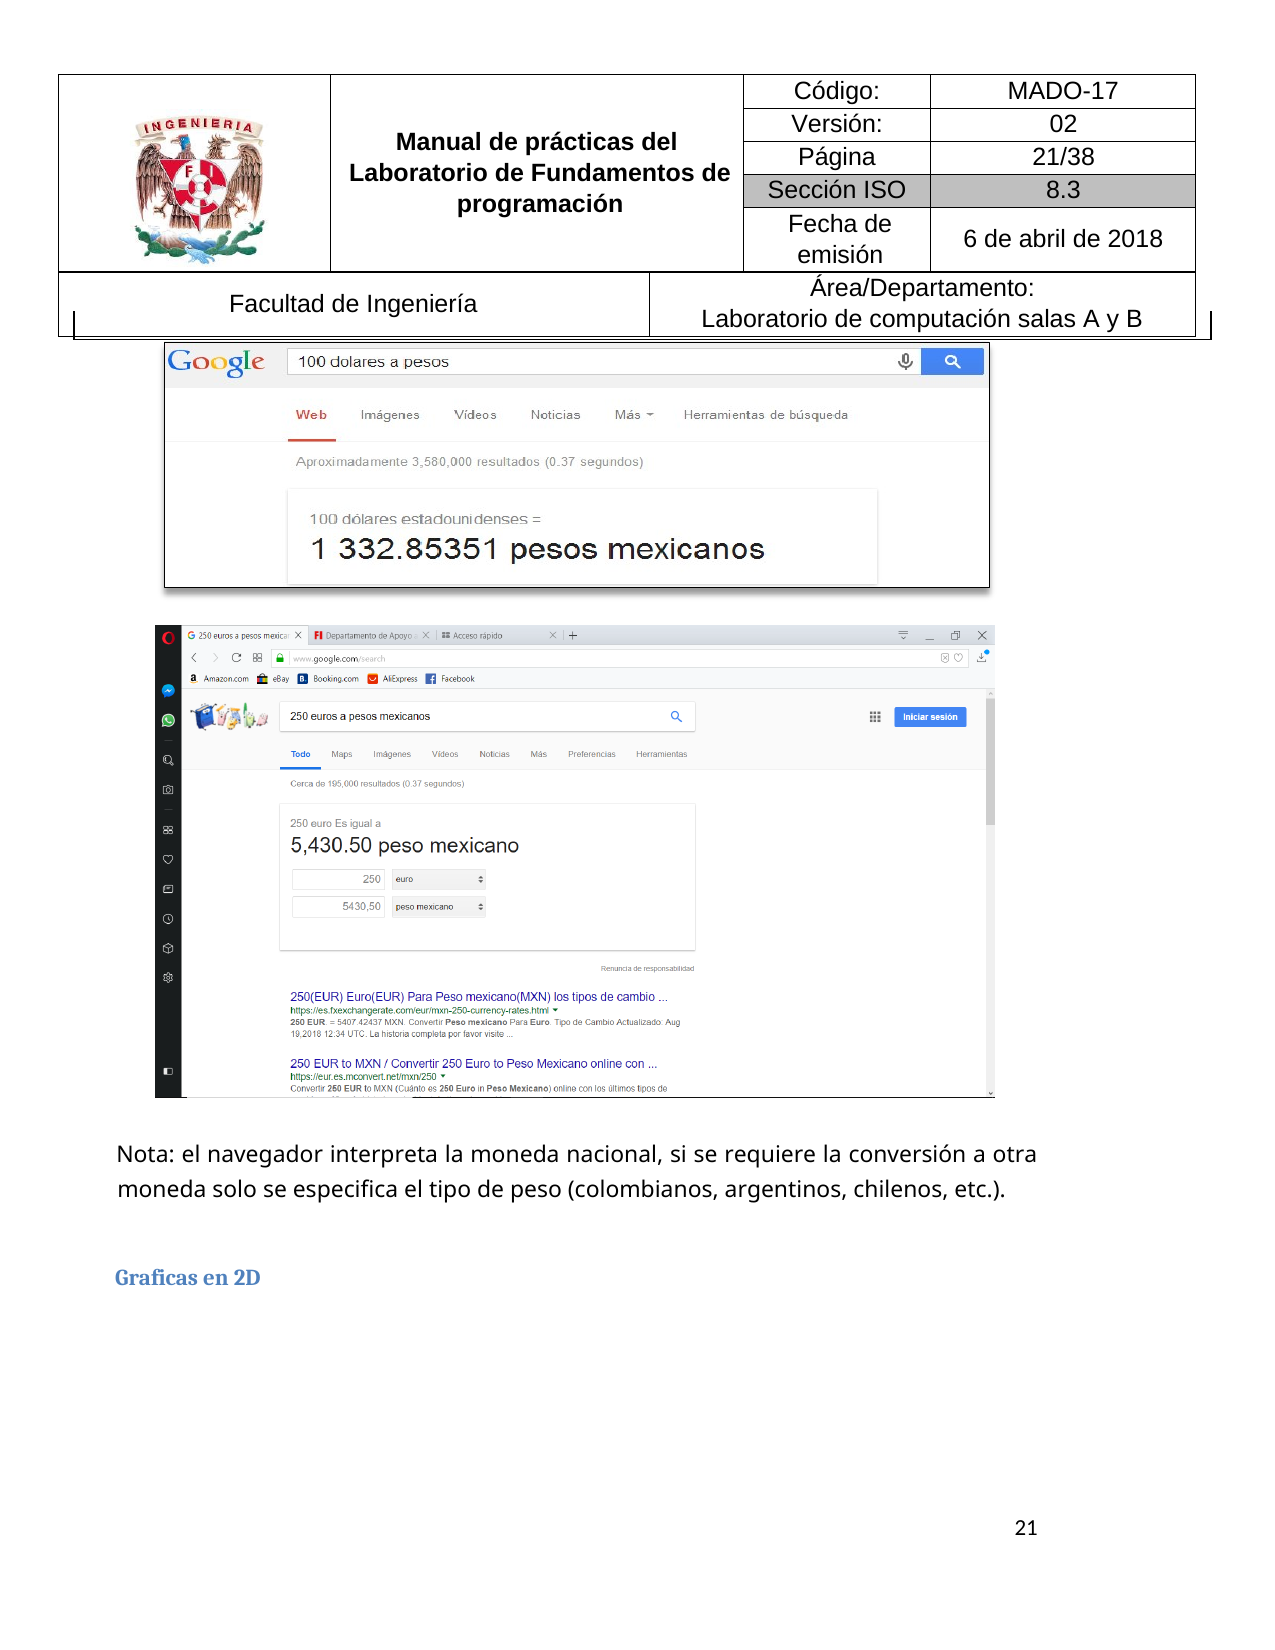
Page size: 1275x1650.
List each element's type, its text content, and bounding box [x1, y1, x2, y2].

picture [155, 625, 995, 1098]
picture [155, 339, 998, 603]
subtitle Graficas en 2D [115, 1265, 1037, 1291]
text Nota: el navegador interpreta la moneda nacional, si se requiere la conversión a otra moneda solo se especifica el tipo de peso (colombianos, argentinos, chilenos, etc.). [116, 1138, 1038, 1204]
picture [129, 109, 269, 269]
